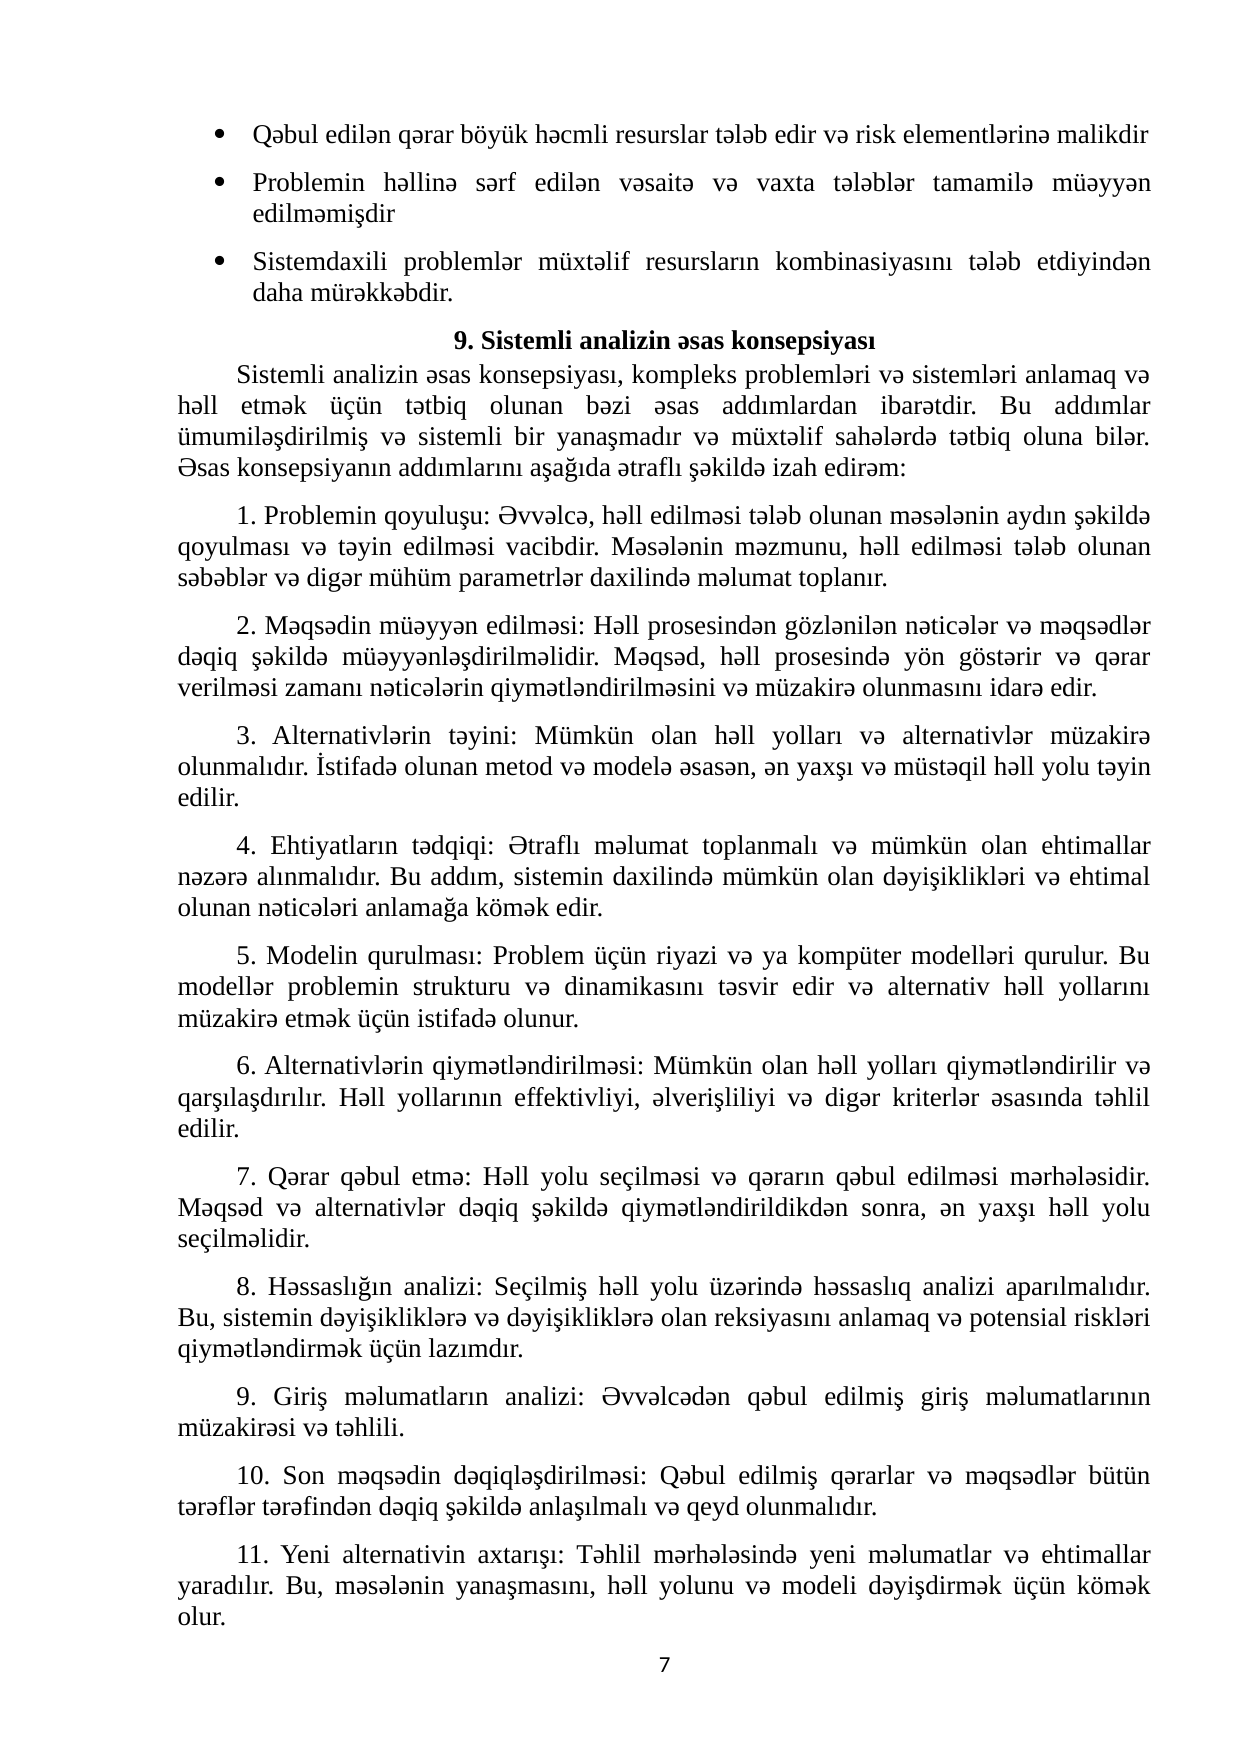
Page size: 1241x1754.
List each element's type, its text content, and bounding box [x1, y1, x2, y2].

list Qəbul edilən qərar böyük həcmli resurslar tələb edir və risk elementlərinə malikdir [215, 118, 1152, 149]
subtitle 9. Sistemli analizin əsas konsepsiyası [177, 324, 1152, 355]
text Sistemli analizin əsas konsepsiyası, kompleks problemləri və sistemləri anlamaq və həll etmək üçün tətbiq olunan bəzi əsas addımlardan ibarətdir. Bu addımlar ümumiləşdirilmiş və sistemli bir yanaşmadır və müxtəlif sahələrdə tətbiq oluna bilər. Əsas konsepsiyanın addımlarını aşağıda ətraflı şəkildə izah edirəm: [177, 358, 1152, 482]
text 4. Ehtiyatların tədqiqi: Ətraflı məlumat toplanmalı və mümkün olan ehtimallar nəzərə alınmalıdır. Bu addım, sistemin daxilində mümkün olan dəyişiklikləri və ehtimal olunan nəticələri anlamağa kömək edir. [177, 829, 1152, 923]
text 6. Alternativlərin qiymətləndirilməsi: Mümkün olan həll yolları qiymətləndirilir və qarşılaşdırılır. Həll yollarının effektivliyi, əlverişliliyi və digər kriterlər əsasında təhlil edilir. [177, 1049, 1152, 1143]
text 9. Giriş məlumatların analizi: Əvvəlcədən qəbul edilmiş giriş məlumatlarının müzakirəsi və təhlili. [177, 1380, 1152, 1442]
text 7. Qərar qəbul etmə: Həll yolu seçilməsi və qərarın qəbul edilməsi mərhələsidir. Məqsəd və alternativlər dəqiq şəkildə qiymətləndirildikdən sonra, ən yaxşı həll yolu seçilməlidir. [177, 1159, 1152, 1253]
text 8. Həssaslığın analizi: Seçilmiş həll yolu üzərində həssaslıq analizi aparılmalıdır. Bu, sistemin dəyişikliklərə və dəyişikliklərə olan reksiyasını anlamaq və potensial riskləri qiymətləndirmək üçün lazımdır. [177, 1270, 1152, 1363]
list Sistemdaxili problemlər müxtəlif resursların kombinasiyasını tələb etdiyindən daha mürəkkəbdir. [215, 245, 1152, 307]
text 11. Yeni alternativin axtarışı: Təhlil mərhələsində yeni məlumatlar və ehtimallar yaradılır. Bu, məsələnin yanaşmasını, həll yolunu və modeli dəyişdirmək üçün kömək olur. [177, 1538, 1152, 1631]
text 1. Problemin qoyuluşu: Əvvəlcə, həll edilməsi tələb olunan məsələnin aydın şəkildə qoyulması və təyin edilməsi vacibdir. Məsələnin məzmunu, həll edilməsi tələb olunan səbəblər və digər mühüm parametrlər daxilində məlumat toplanır. [177, 499, 1152, 592]
text 2. Məqsədin müəyyən edilməsi: Həll prosesindən gözlənilən nəticələr və məqsədlər dəqiq şəkildə müəyyənləşdirilməlidir. Məqsəd, həll prosesində yön göstərir və qərar verilməsi zamanı nəticələrin qiymətləndirilməsini və müzakirə olunmasını idarə edir. [177, 609, 1152, 702]
text 3. Alternativlərin təyini: Mümkün olan həll yolları və alternativlər müzakirə olunmalıdır. İstifadə olunan metod və modelə əsasən, ən yaxşı və müstəqil həll yolu təyin edilir. [177, 719, 1152, 813]
list Problemin həllinə sərf edilən vəsaitə və vaxta tələblər tamamilə müəyyən edilməmişdir [215, 166, 1152, 228]
text 5. Modelin qurulması: Problem üçün riyazi və ya kompüter modelləri qurulur. Bu modellər problemin strukturu və dinamikasını təsvir edir və alternativ həll yollarını müzakirə etmək üçün istifadə olunur. [177, 939, 1152, 1033]
text 10. Son məqsədin dəqiqləşdirilməsi: Qəbul edilmiş qərarlar və məqsədlər bütün tərəflər tərəfindən dəqiq şəkildə anlaşılmalı və qeyd olunmalıdır. [177, 1459, 1152, 1521]
